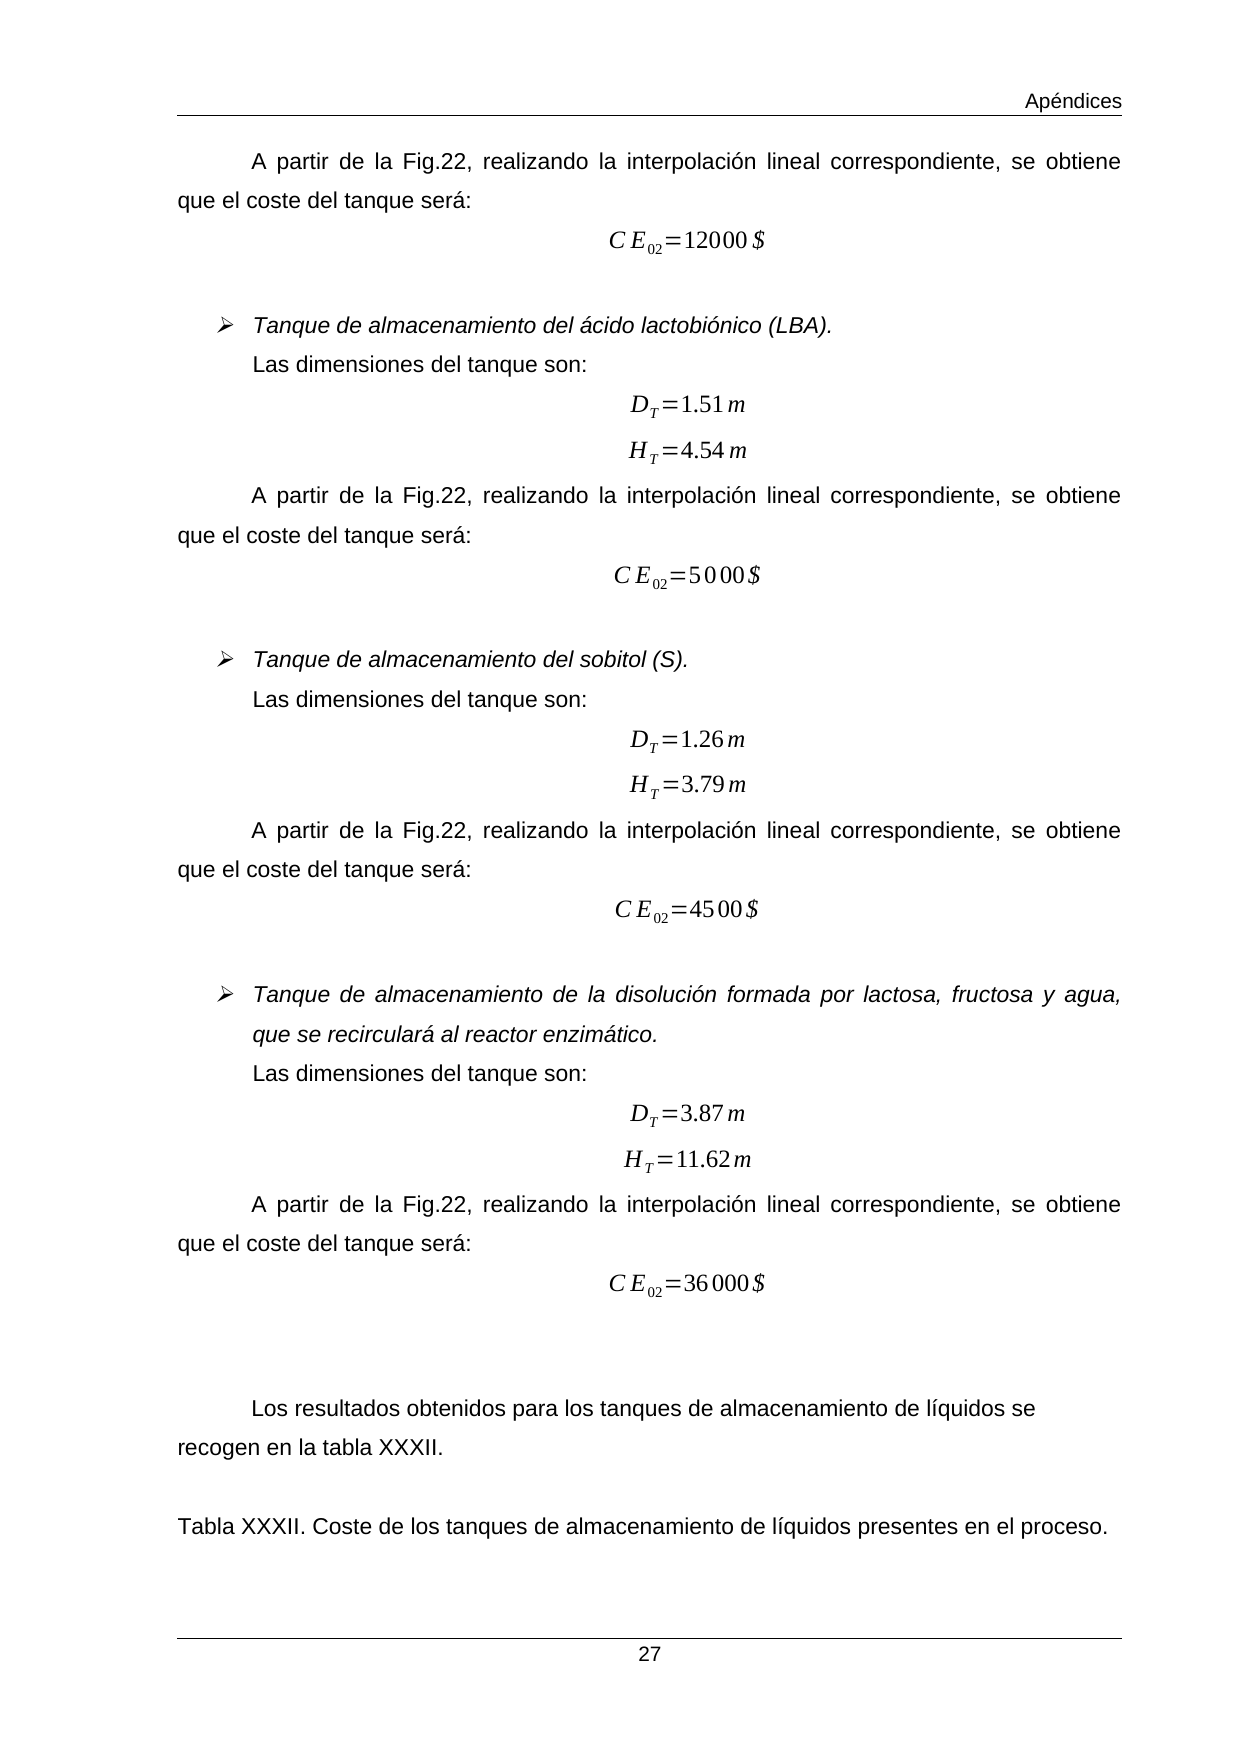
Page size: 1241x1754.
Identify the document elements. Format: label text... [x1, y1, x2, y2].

list Las dimensiones del tanque son: [252, 1060, 1122, 1086]
list Tanque de almacenamiento de la disolución formada por lactosa, fructosa y agua, que se recirculará al reactor enzimático. [215, 981, 1122, 1047]
list Las dimensiones del tanque son: [252, 351, 1122, 378]
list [177, 148, 1122, 213]
list Tanque de almacenamiento del sobitol (S). [215, 646, 1122, 673]
text A partir de la Fig.22, realizando la interpolación lineal correspondiente, se obtiene que el coste del tanque será: [177, 1191, 1122, 1257]
text Tabla XXXII. Coste de los tanques de almacenamiento de líquidos presentes en el proceso. [177, 1513, 1122, 1539]
list Las dimensiones del tanque son: [252, 686, 1122, 712]
text A partir de la Fig.22, realizando la interpolación lineal correspondiente, se obtiene que el coste del tanque será: [177, 817, 1122, 883]
list Tanque de almacenamiento del ácido lactobiónico (LBA). [215, 312, 1122, 338]
text Los resultados obtenidos para los tanques de almacenamiento de líquidos se recogen en la tabla XXXII. [177, 1394, 1122, 1460]
text A partir de la Fig.22, realizando la interpolación lineal correspondiente, se obtiene que el coste del tanque será: [177, 482, 1122, 548]
